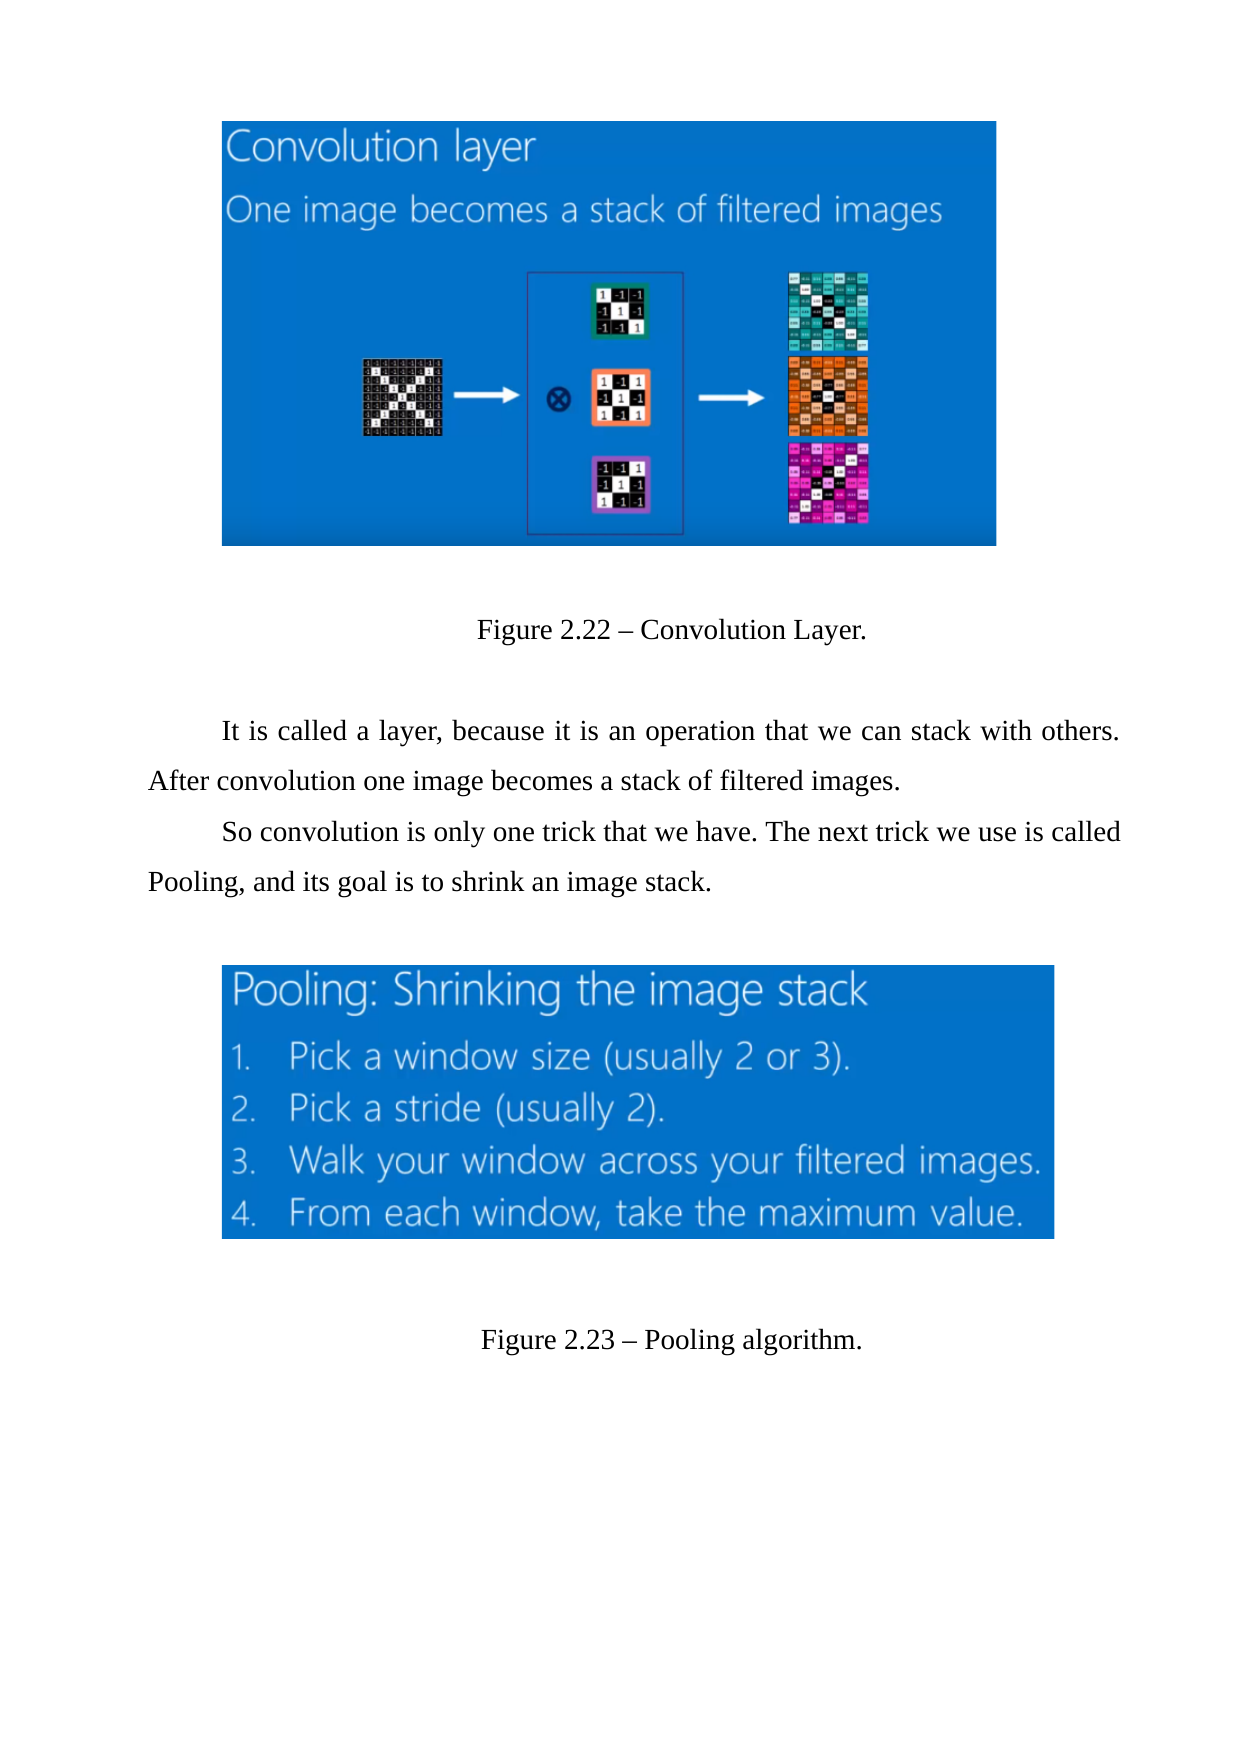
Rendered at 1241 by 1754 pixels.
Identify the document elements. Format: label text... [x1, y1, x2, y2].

text Figure 2.23 – Pooling algorithm. [148, 1322, 1122, 1356]
text It is called a layer, because it is an operation that we can stack with others. After convolution one image becomes a stack of filtered images. [148, 713, 1122, 797]
text So convolution is only one trick that we have. The next trick we use is called Pooling, and its goal is to shrink an image stack. [148, 814, 1122, 897]
text Figure 2.22 – Convolution Layer. [148, 612, 1122, 646]
picture [221, 965, 1055, 1239]
picture [221, 121, 997, 546]
